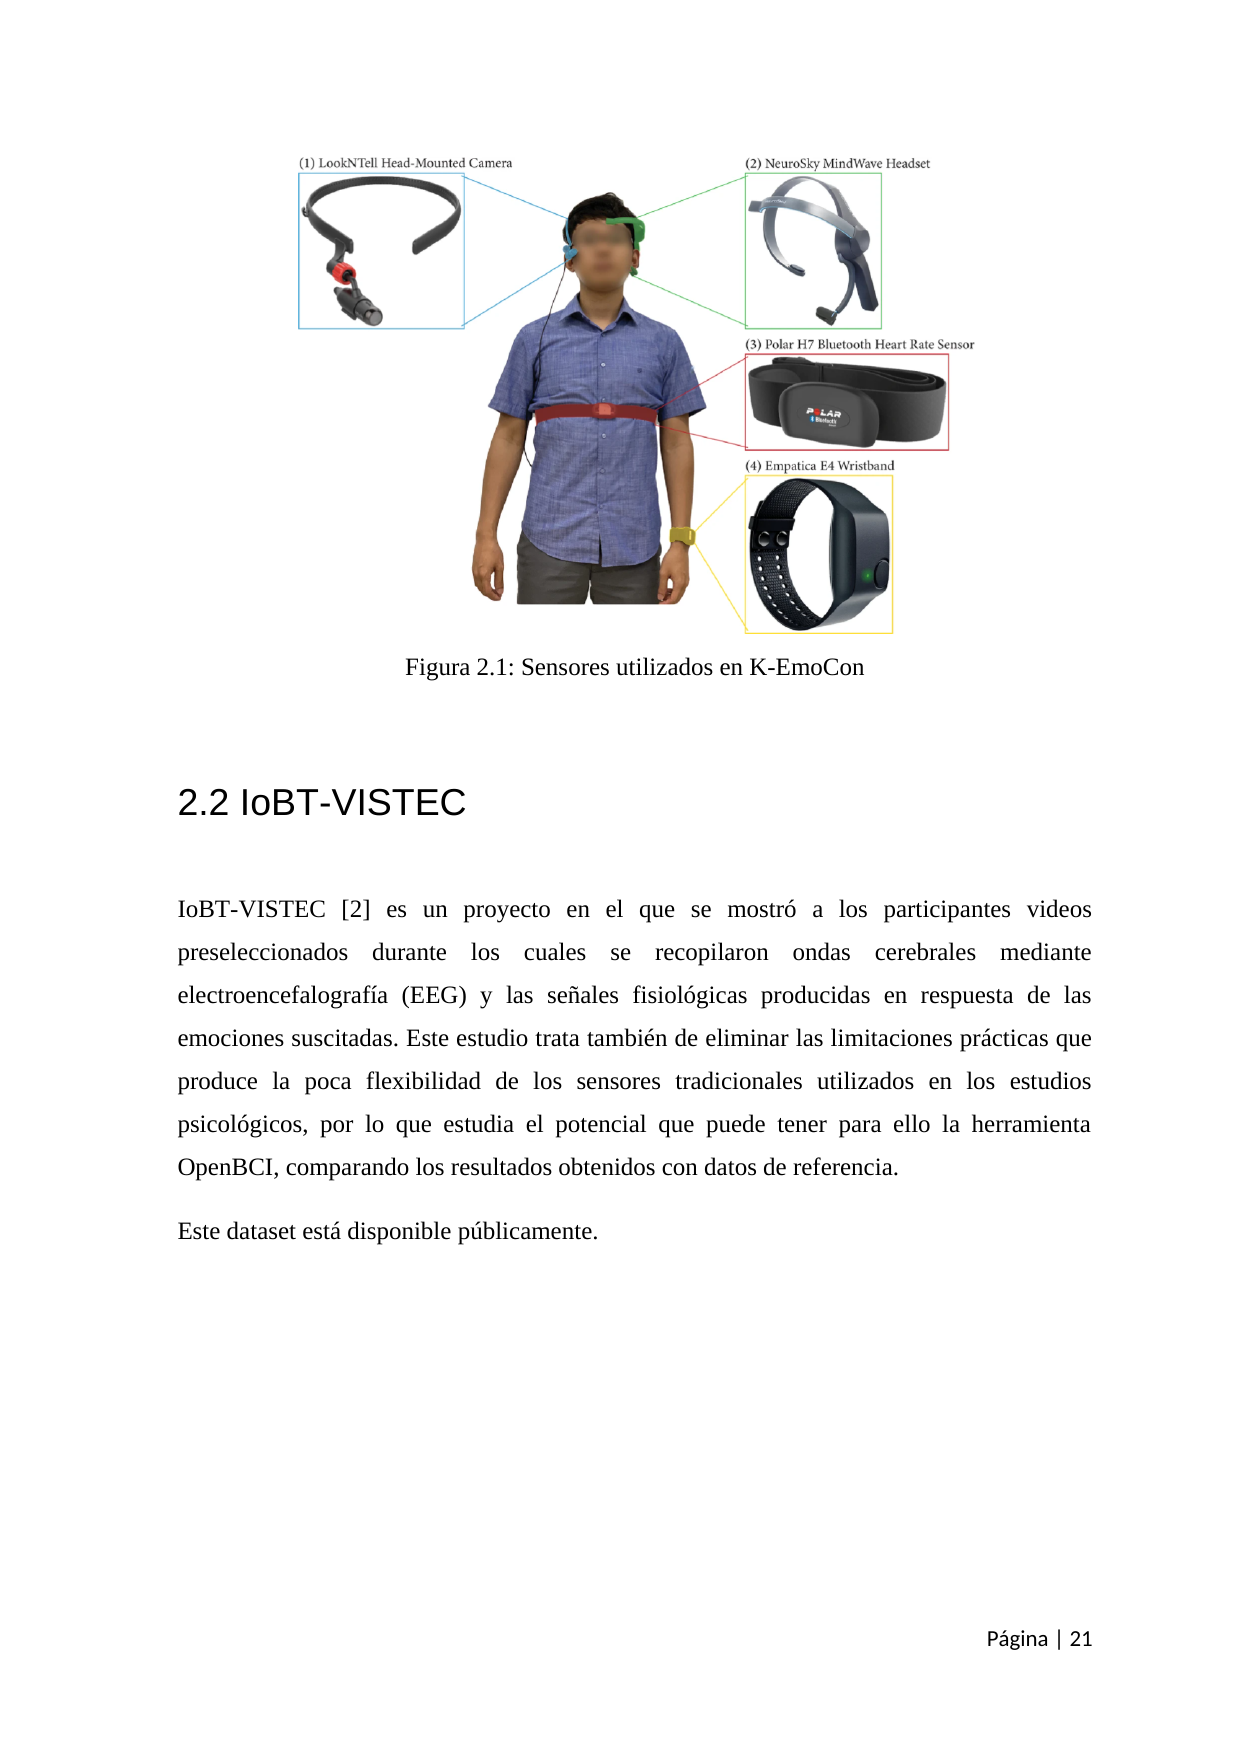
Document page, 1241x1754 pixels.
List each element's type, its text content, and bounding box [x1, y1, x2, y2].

text Este dataset está disponible públicamente. [177, 1216, 1092, 1245]
picture [290, 148, 980, 638]
text IoBT-VISTEC [2] es un proyecto en el que se mostró a los participantes videos preseleccionados durante los cuales se recopilaron ondas cerebrales mediante electroencefalografía (EEG) y las señales fisiológicas producidas en respuesta de las emociones suscitadas. Este estudio trata también de eliminar las limitaciones prácticas que produce la poca flexibilidad de los sensores tradicionales utilizados en los estudios psicológicos, por lo que estudia el potencial que puede tener para ello la herramienta OpenBCI, comparando los resultados obtenidos con datos de referencia. [177, 894, 1092, 1181]
subtitle 2.2 IoBT-VISTEC [177, 780, 1092, 823]
